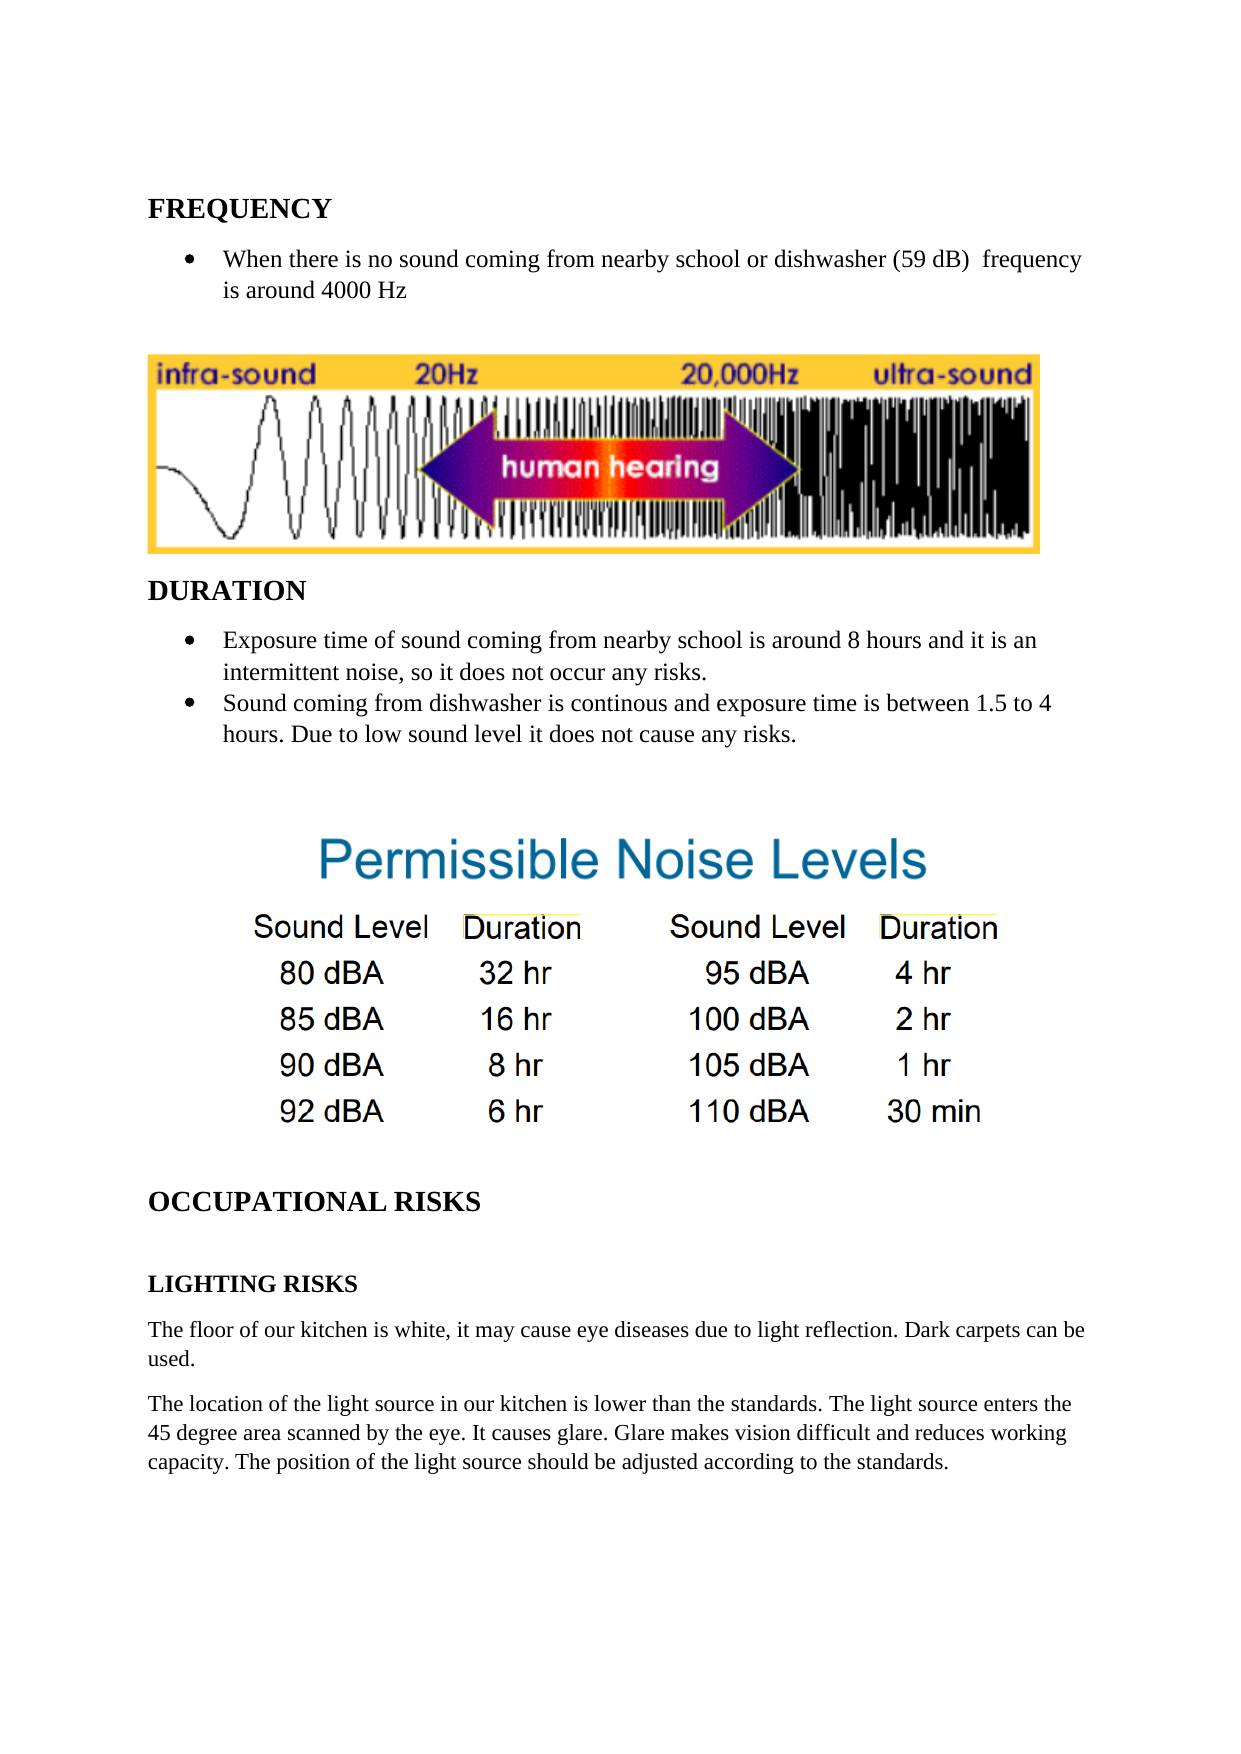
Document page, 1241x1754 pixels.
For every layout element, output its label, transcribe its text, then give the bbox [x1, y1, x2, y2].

picture [216, 799, 1020, 1156]
text The location of the light source in our kitchen is lower than the standards. The light source enters the 45 degree area scanned by the eye. It causes glare. Glare makes vision difficult and reduces working capacity. The position of the light source should be adjusted according to the standards. [148, 1390, 1093, 1475]
list When there is no sound coming from nearby school or dishwasher (59 dB) frequency is around 4000 Hz [185, 244, 1093, 304]
list Exposure time of sound coming from nearby school is around 8 hours and it is an intermittent noise, so it does not occur any risks. [185, 626, 1093, 685]
text DURATION [148, 573, 1093, 606]
text LIGHTING RISKS [148, 1269, 1093, 1298]
text OCCUPATIONAL RISKS [148, 1184, 1093, 1217]
list Sound coming from dishwasher is continous and exposure time is between 1.5 to 4 hours. Due to low sound level it does not cause any risks. [185, 688, 1093, 747]
text The floor of our kitchen is white, it may cause eye diseases due to light reflection. Dark carpets can be used. [148, 1317, 1093, 1371]
picture [147, 353, 1040, 554]
text FREQUENCY [148, 191, 1093, 225]
